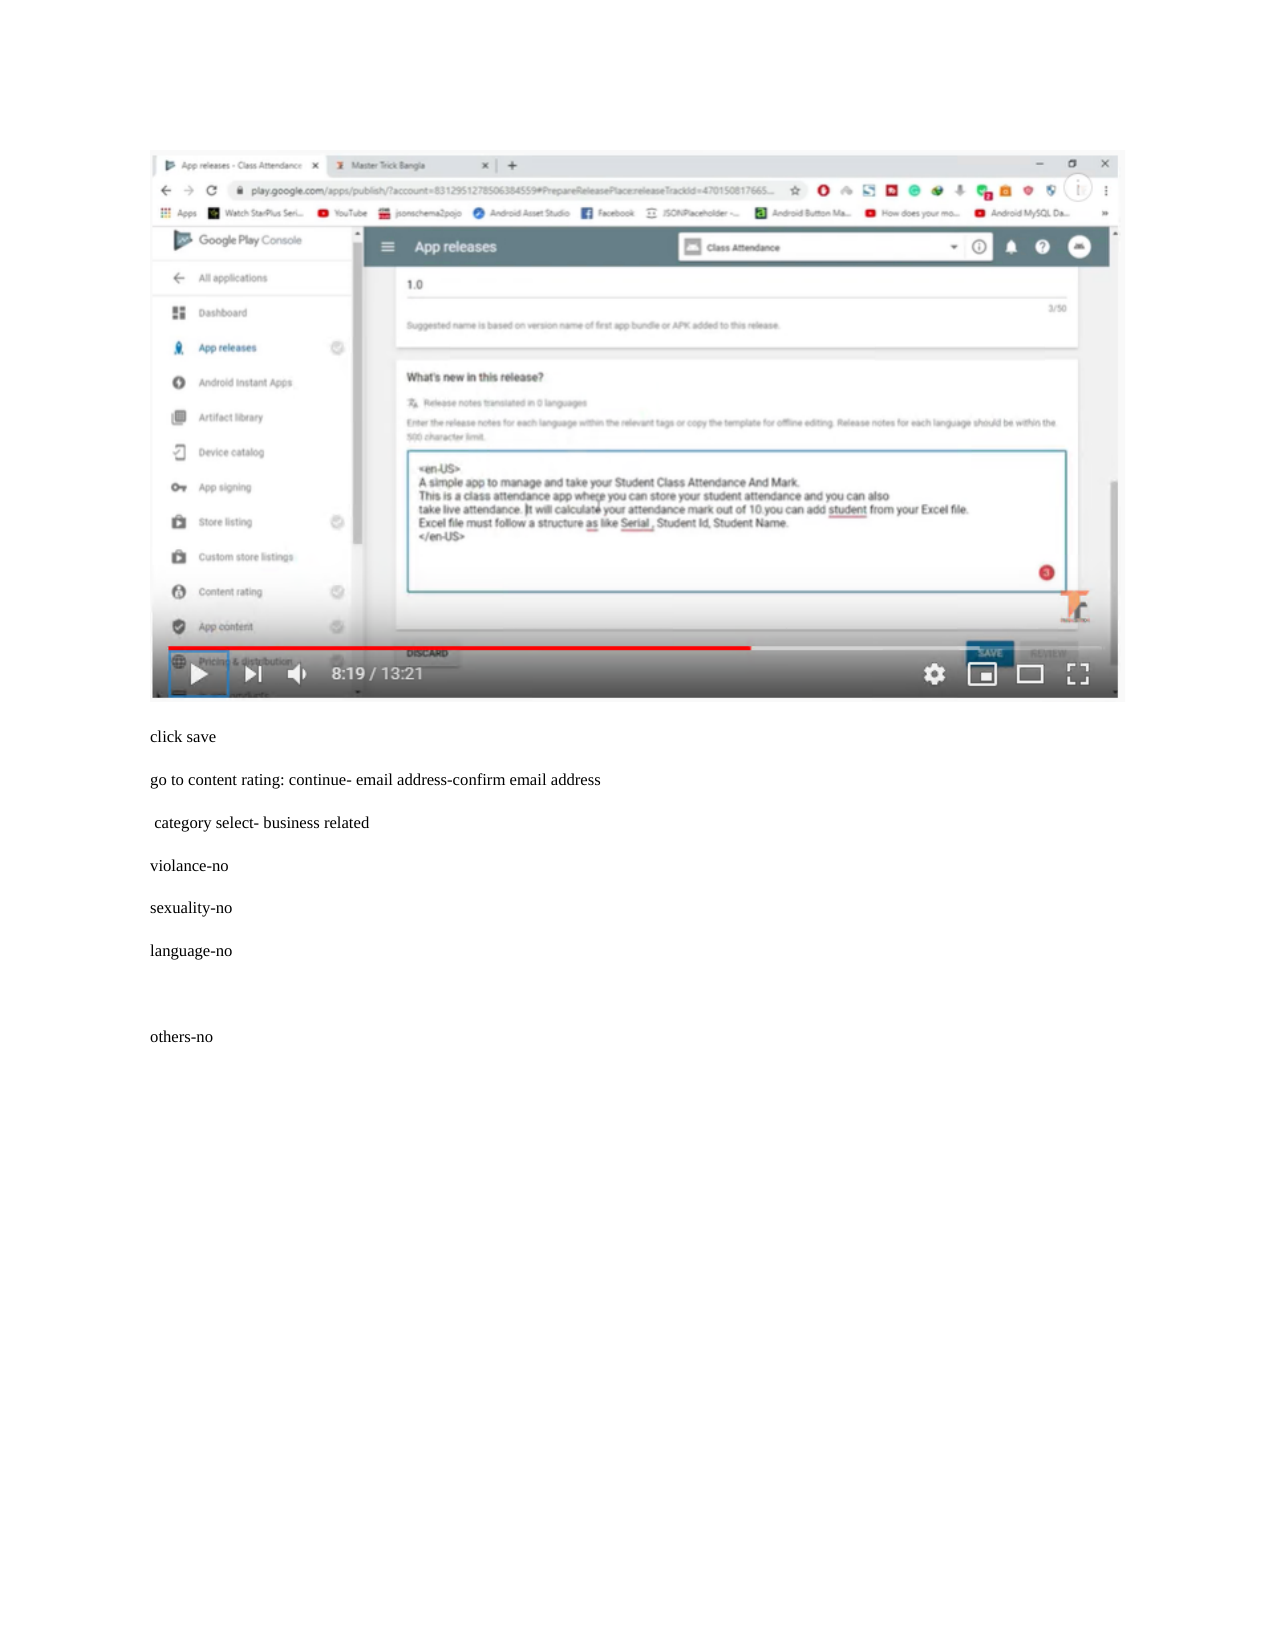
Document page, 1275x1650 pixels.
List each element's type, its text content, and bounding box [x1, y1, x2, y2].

text category select- business related [150, 813, 1125, 832]
text violance-no [150, 855, 1125, 874]
text go to content rating: continue- email address-confirm email address [150, 770, 1125, 789]
text sexuality-no [150, 898, 1125, 917]
text language-no [150, 941, 1125, 960]
text click save [150, 727, 1125, 746]
picture [150, 150, 1125, 702]
text others-no [150, 1027, 1125, 1046]
